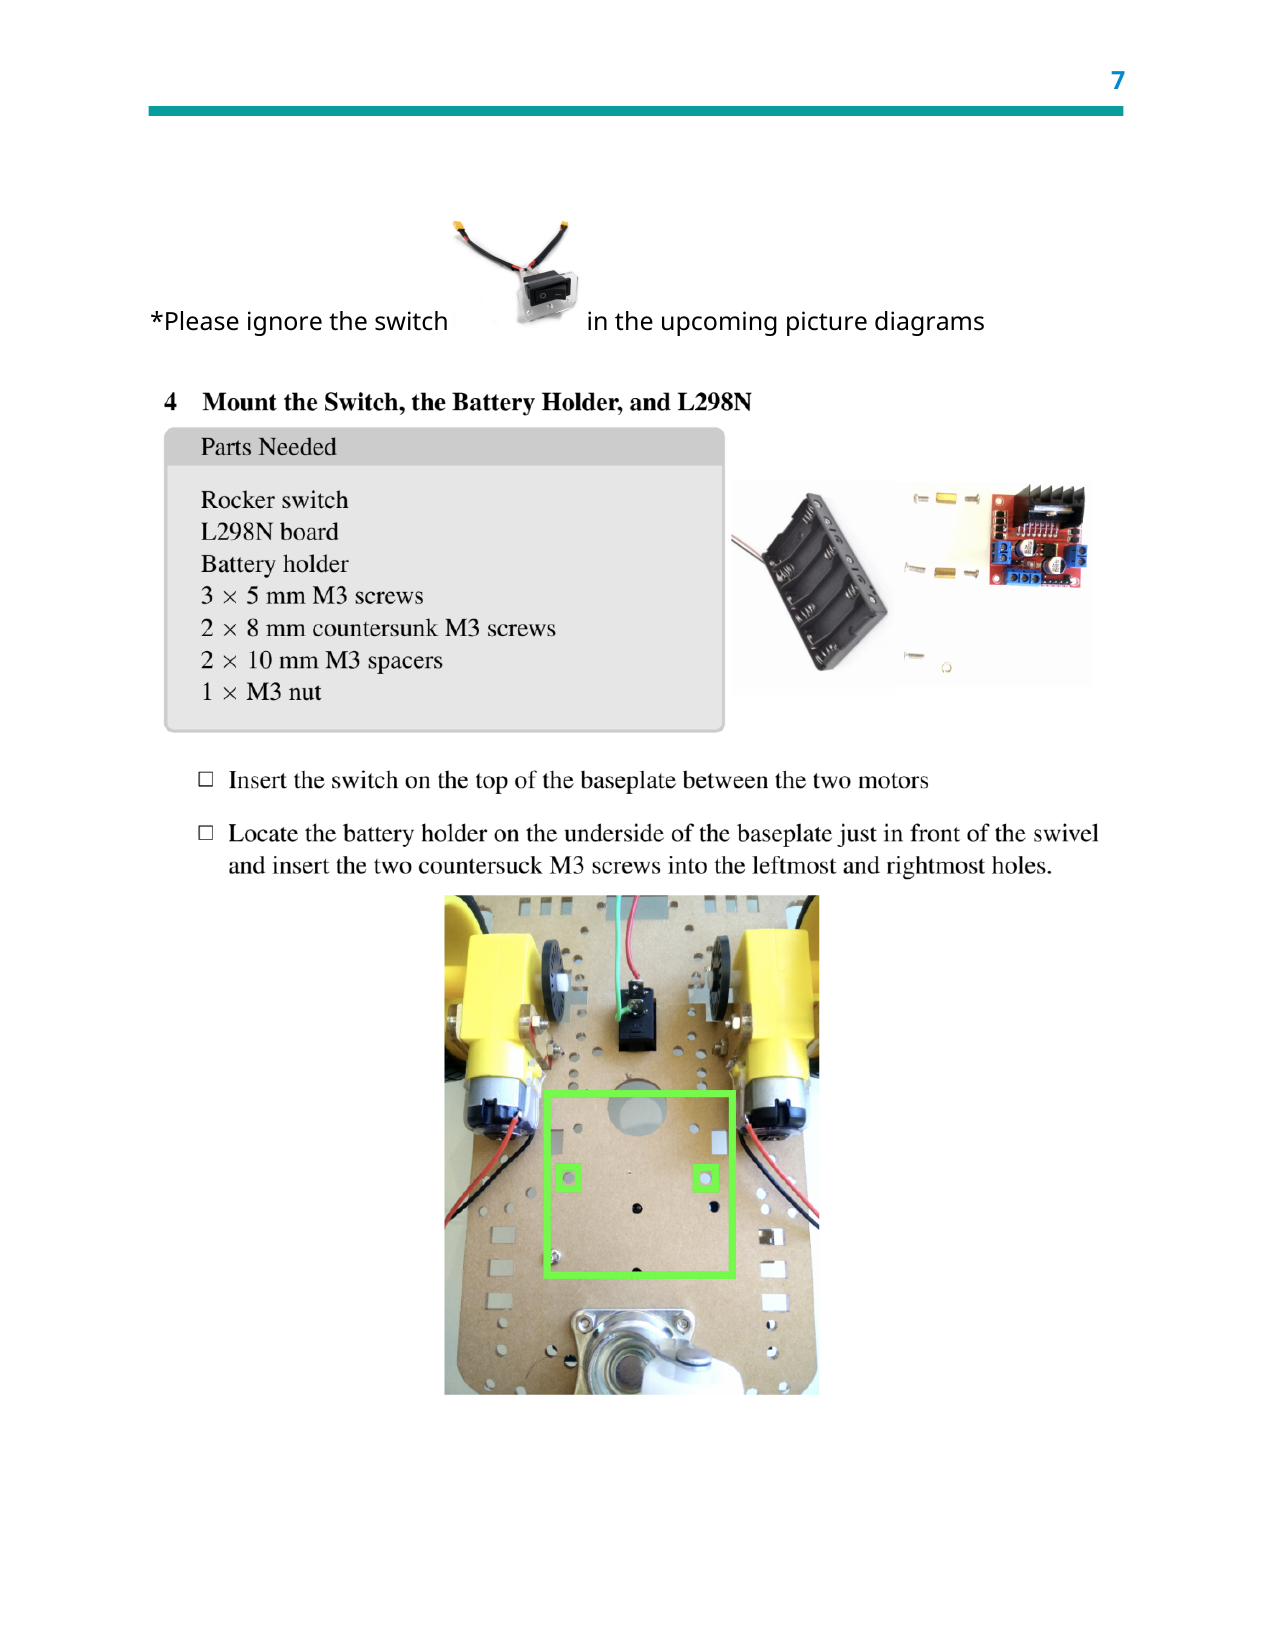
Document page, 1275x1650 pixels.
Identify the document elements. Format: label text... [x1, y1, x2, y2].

picture [449, 214, 580, 331]
picture [148, 106, 1124, 116]
text *Please ignore the switch in the upcoming picture diagrams [150, 214, 1125, 338]
picture [150, 369, 1125, 1503]
